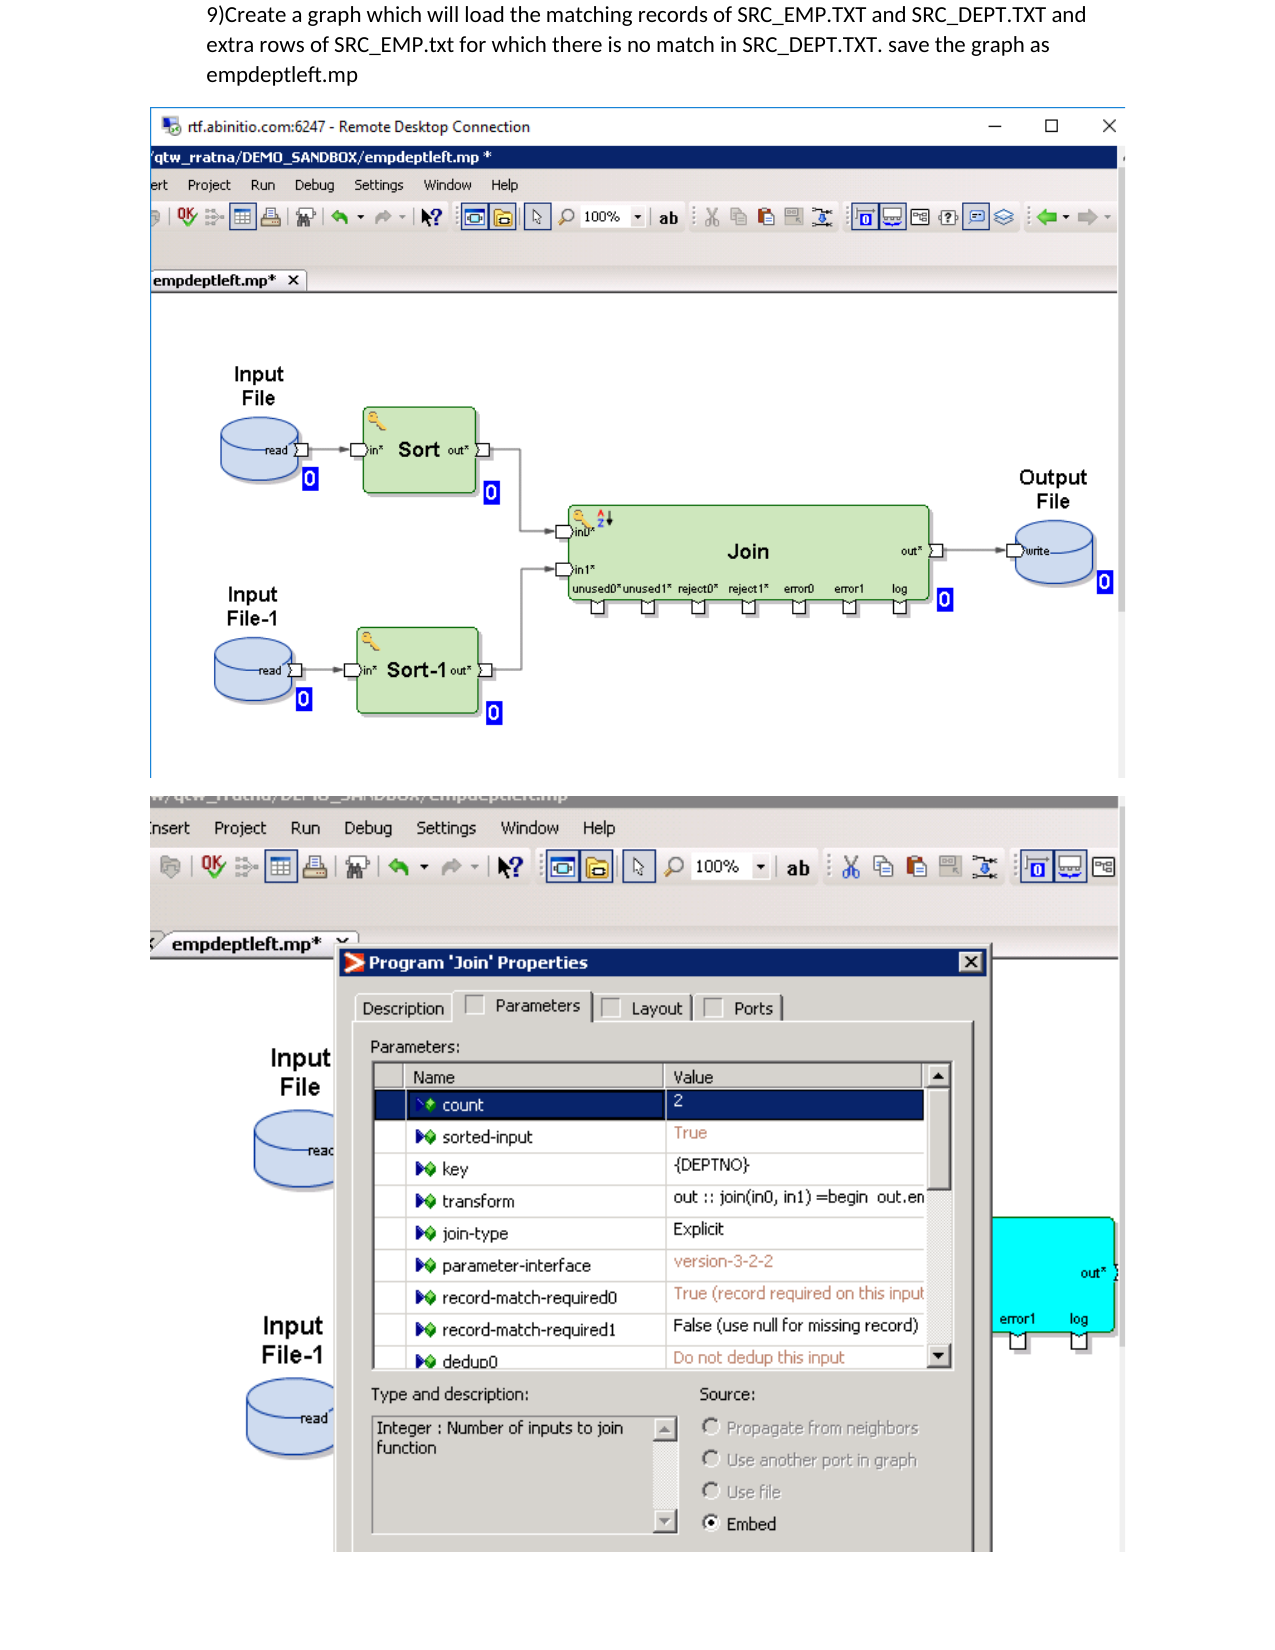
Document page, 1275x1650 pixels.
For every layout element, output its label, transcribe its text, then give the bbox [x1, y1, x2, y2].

text 9)Create a graph which will load the matching records of SRC_EMP.TXT and SRC_DEPT.TXT and extra rows of SRC_EMP.txt for which there is no match in SRC_DEPT.TXT. save the graph as empdeptleft.mp [206, 0, 1125, 88]
picture [150, 107, 1125, 778]
picture [150, 796, 1125, 1552]
